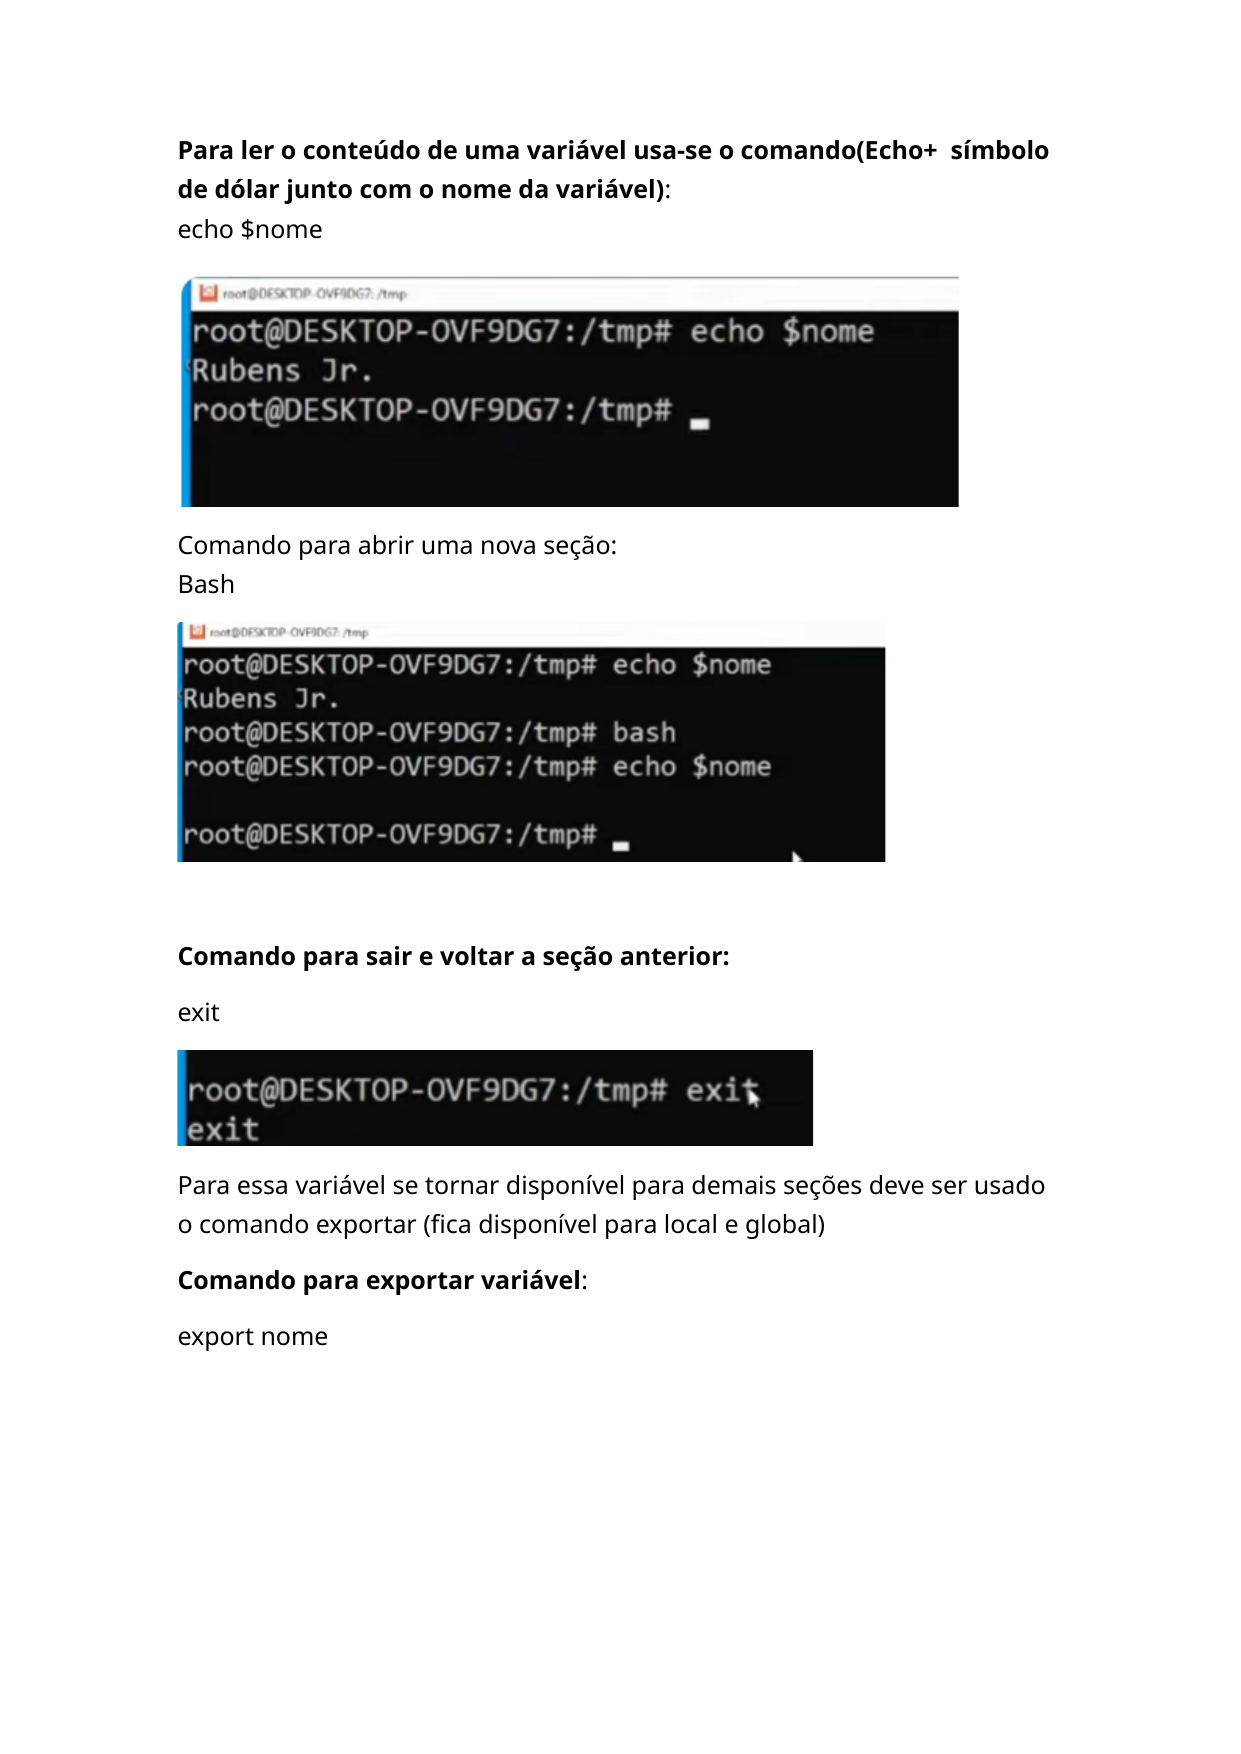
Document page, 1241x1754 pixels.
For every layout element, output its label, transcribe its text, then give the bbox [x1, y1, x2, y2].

picture [177, 267, 959, 507]
text Comando para abrir uma nova seção: Bash [177, 528, 1063, 601]
text exit [177, 995, 1063, 1029]
text Comando para exportar variável: [177, 1263, 1063, 1297]
text Para essa variável se tornar disponível para demais seções deve ser usado o comando exportar (fica disponível para local e global) [177, 1168, 1063, 1241]
text Comando para sair e voltar a seção anterior: [177, 939, 1063, 973]
picture [183, 1050, 814, 1146]
text export nome [177, 1318, 1063, 1352]
picture [177, 622, 886, 862]
text Para ler o conteúdo de uma variável usa-se o comando(Echo+ símbolo de dólar junto com o nome da variável): echo $nome [177, 133, 1063, 245]
